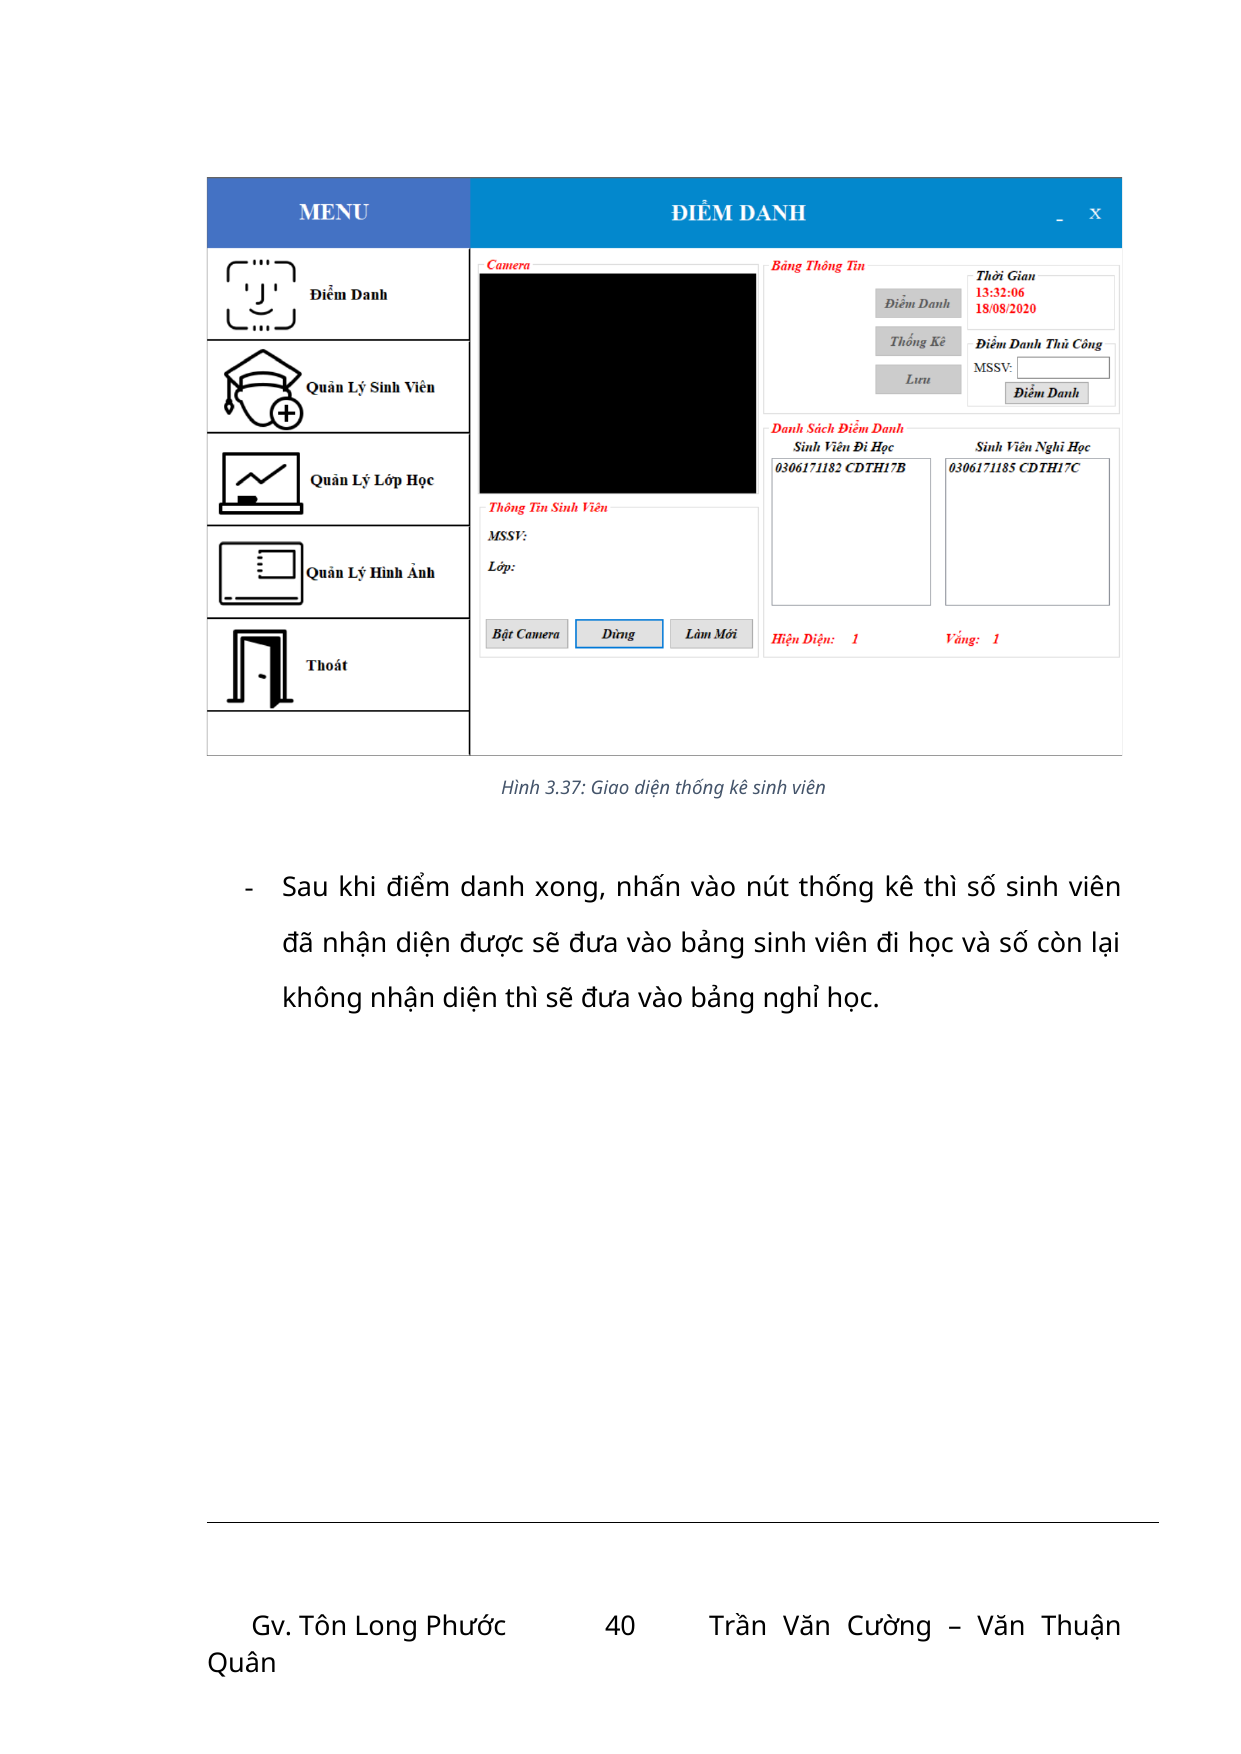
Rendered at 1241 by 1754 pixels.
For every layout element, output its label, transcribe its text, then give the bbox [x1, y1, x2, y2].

picture [725, 206, 730, 220]
list Sau khi điểm danh xong, nhấn vào nút thống kê thì số sinh viên đã nhận diện được sẽ đưa vào bảng sinh viên đi học và số còn lại không nhận diện thì sẽ đưa vào bảng nghỉ học. [244, 868, 1122, 1015]
picture [682, 206, 687, 219]
picture [1092, 209, 1100, 218]
picture [714, 206, 723, 220]
picture [791, 206, 795, 220]
picture [774, 206, 786, 219]
picture [749, 206, 754, 220]
picture [741, 206, 746, 220]
picture [699, 206, 706, 220]
picture [761, 206, 770, 220]
picture [206, 177, 1123, 756]
picture [800, 206, 804, 220]
picture [674, 206, 678, 220]
